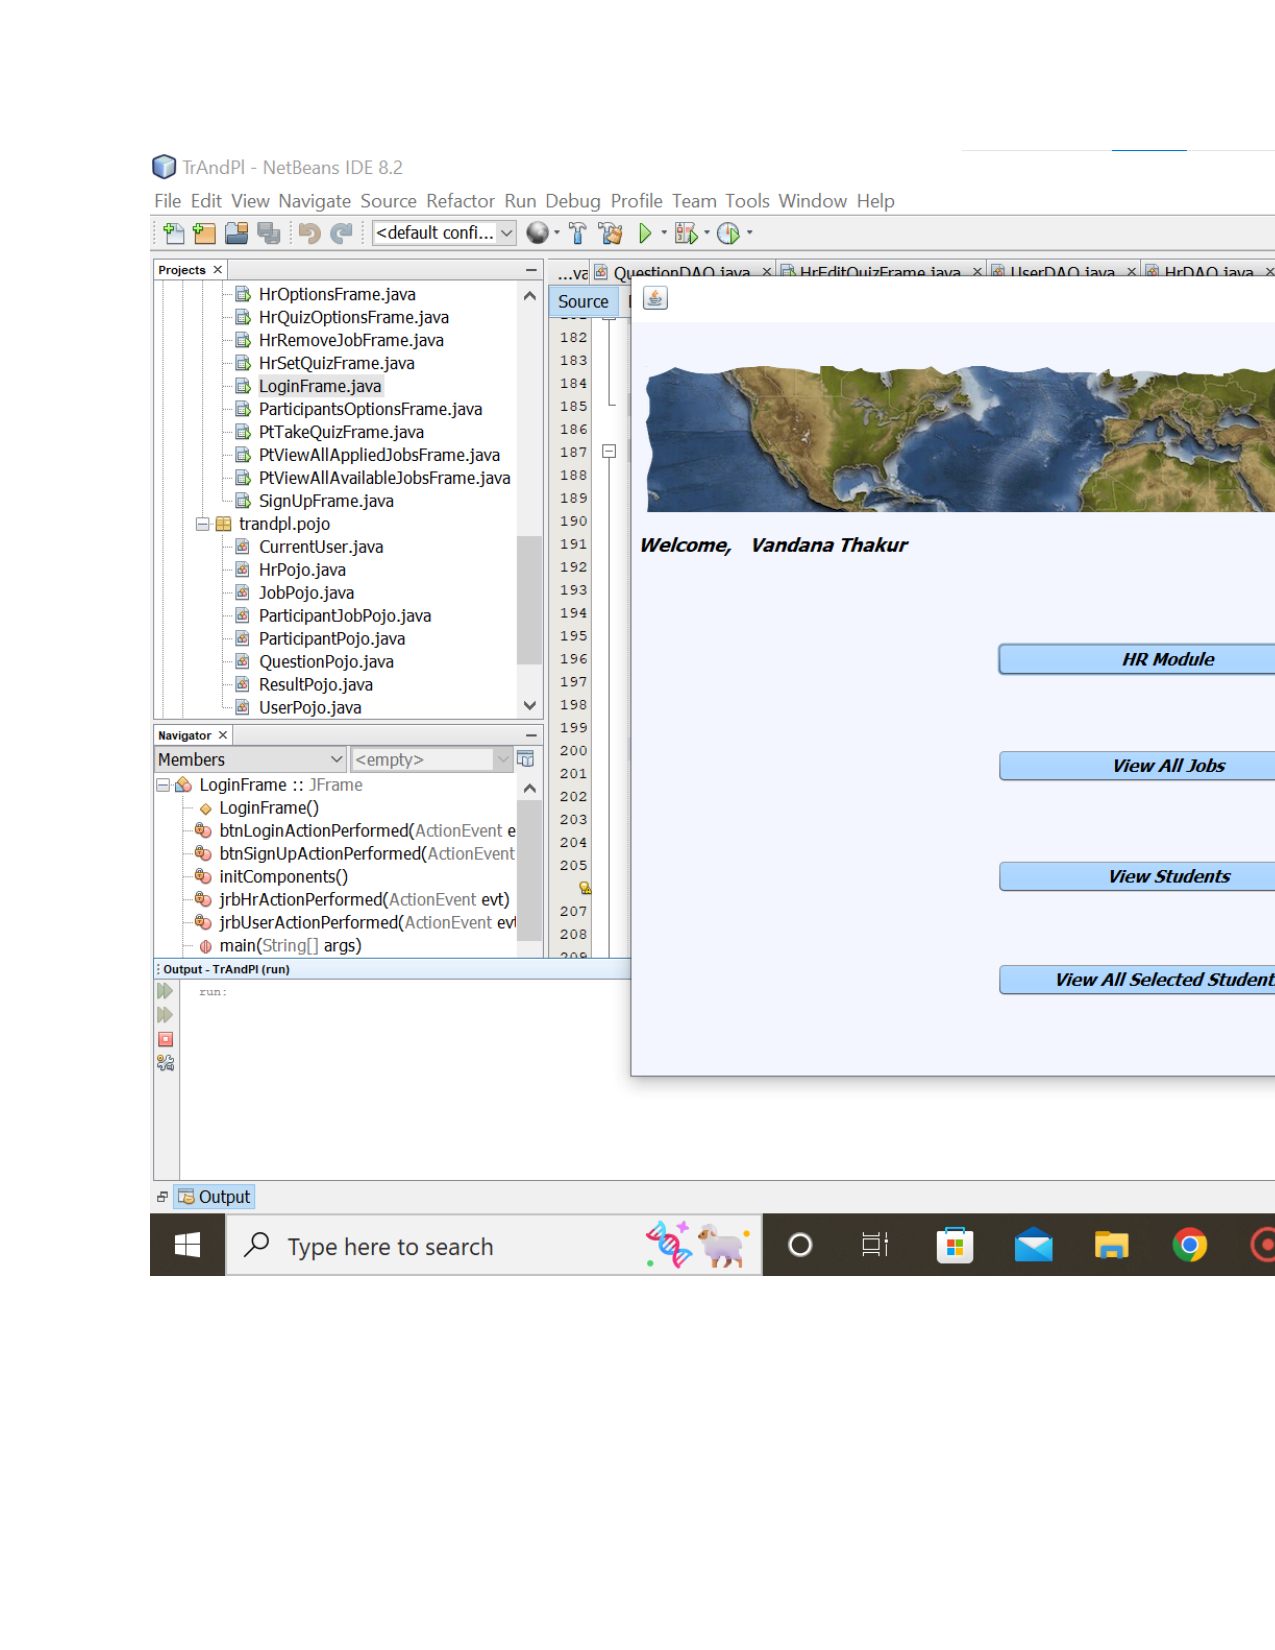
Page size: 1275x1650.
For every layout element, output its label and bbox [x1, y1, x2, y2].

picture [150, 150, 1275, 1276]
